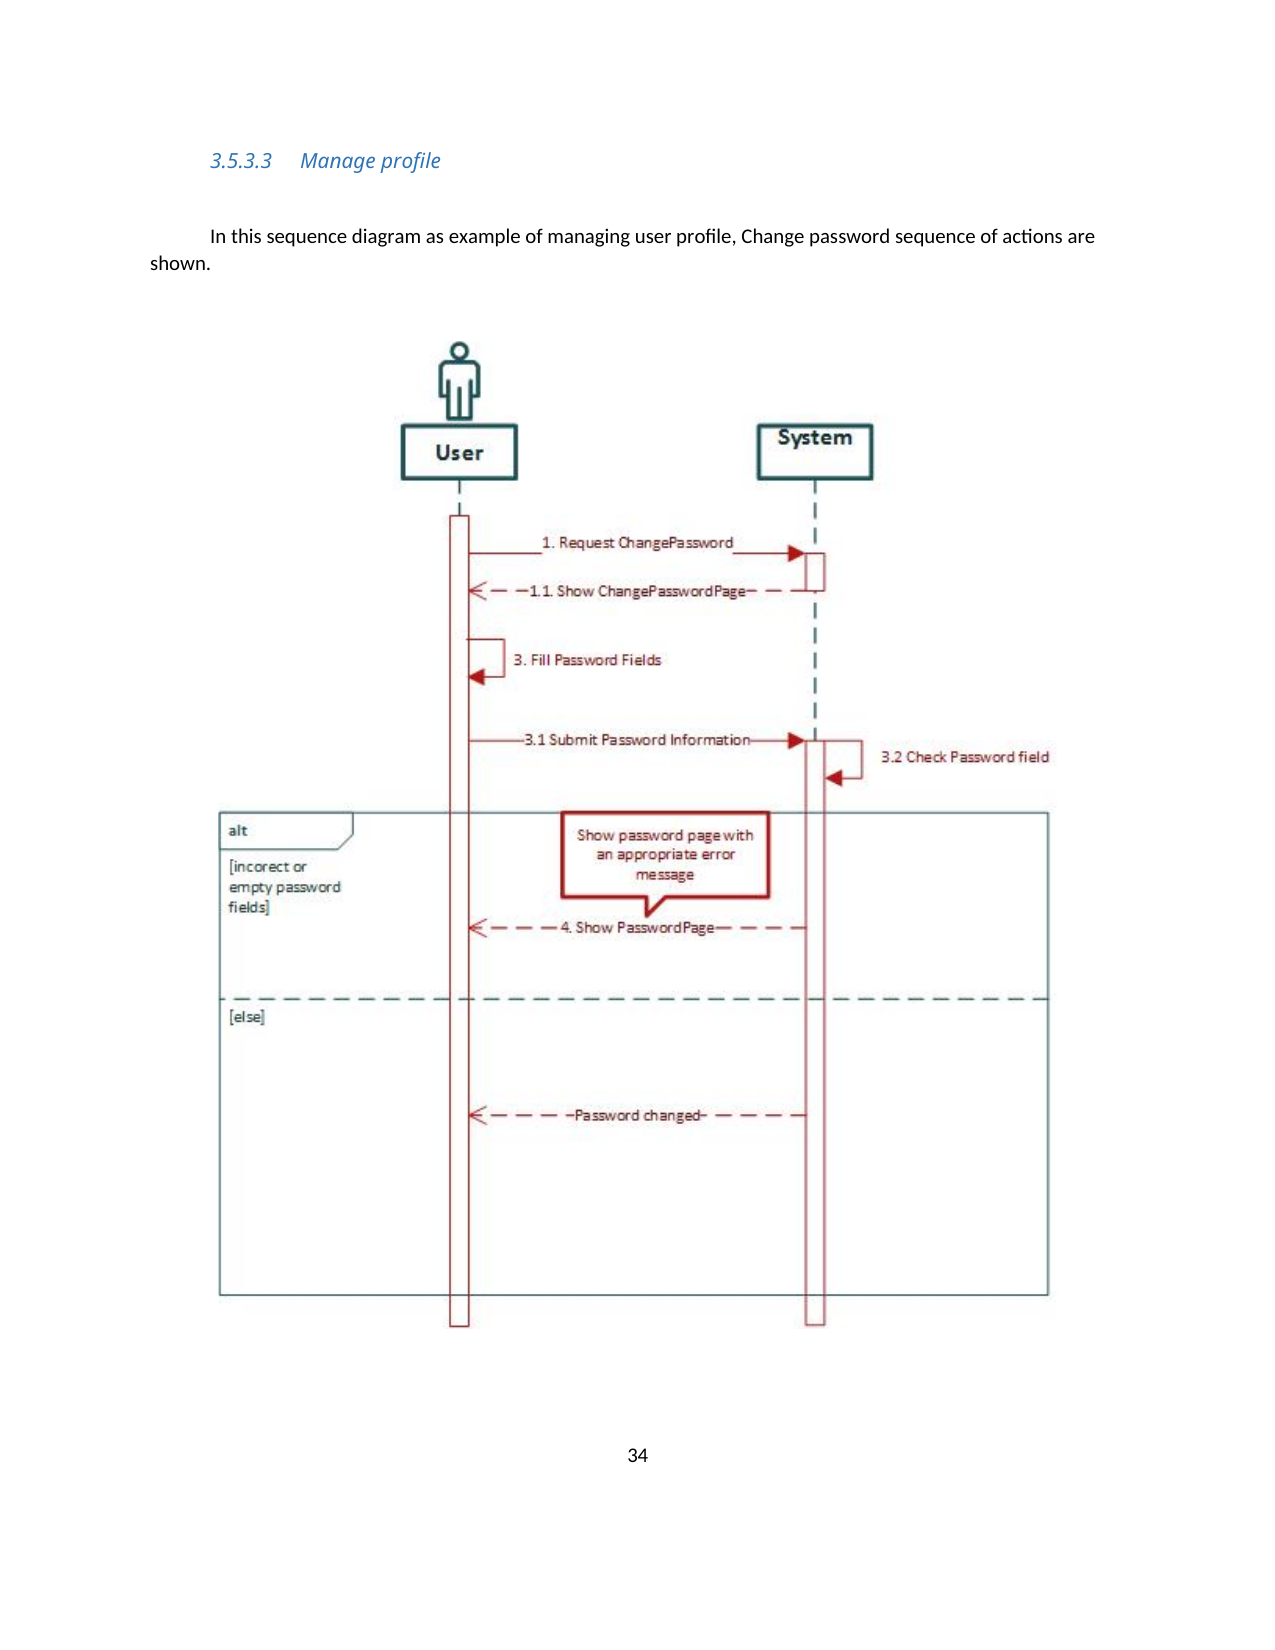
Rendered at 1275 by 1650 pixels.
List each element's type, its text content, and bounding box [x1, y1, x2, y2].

picture [218, 341, 1058, 1329]
text In this sequence diagram as example of managing user profile, Change password sequence of actions are shown. [150, 223, 1125, 276]
subtitle Manage profile [210, 146, 1127, 174]
